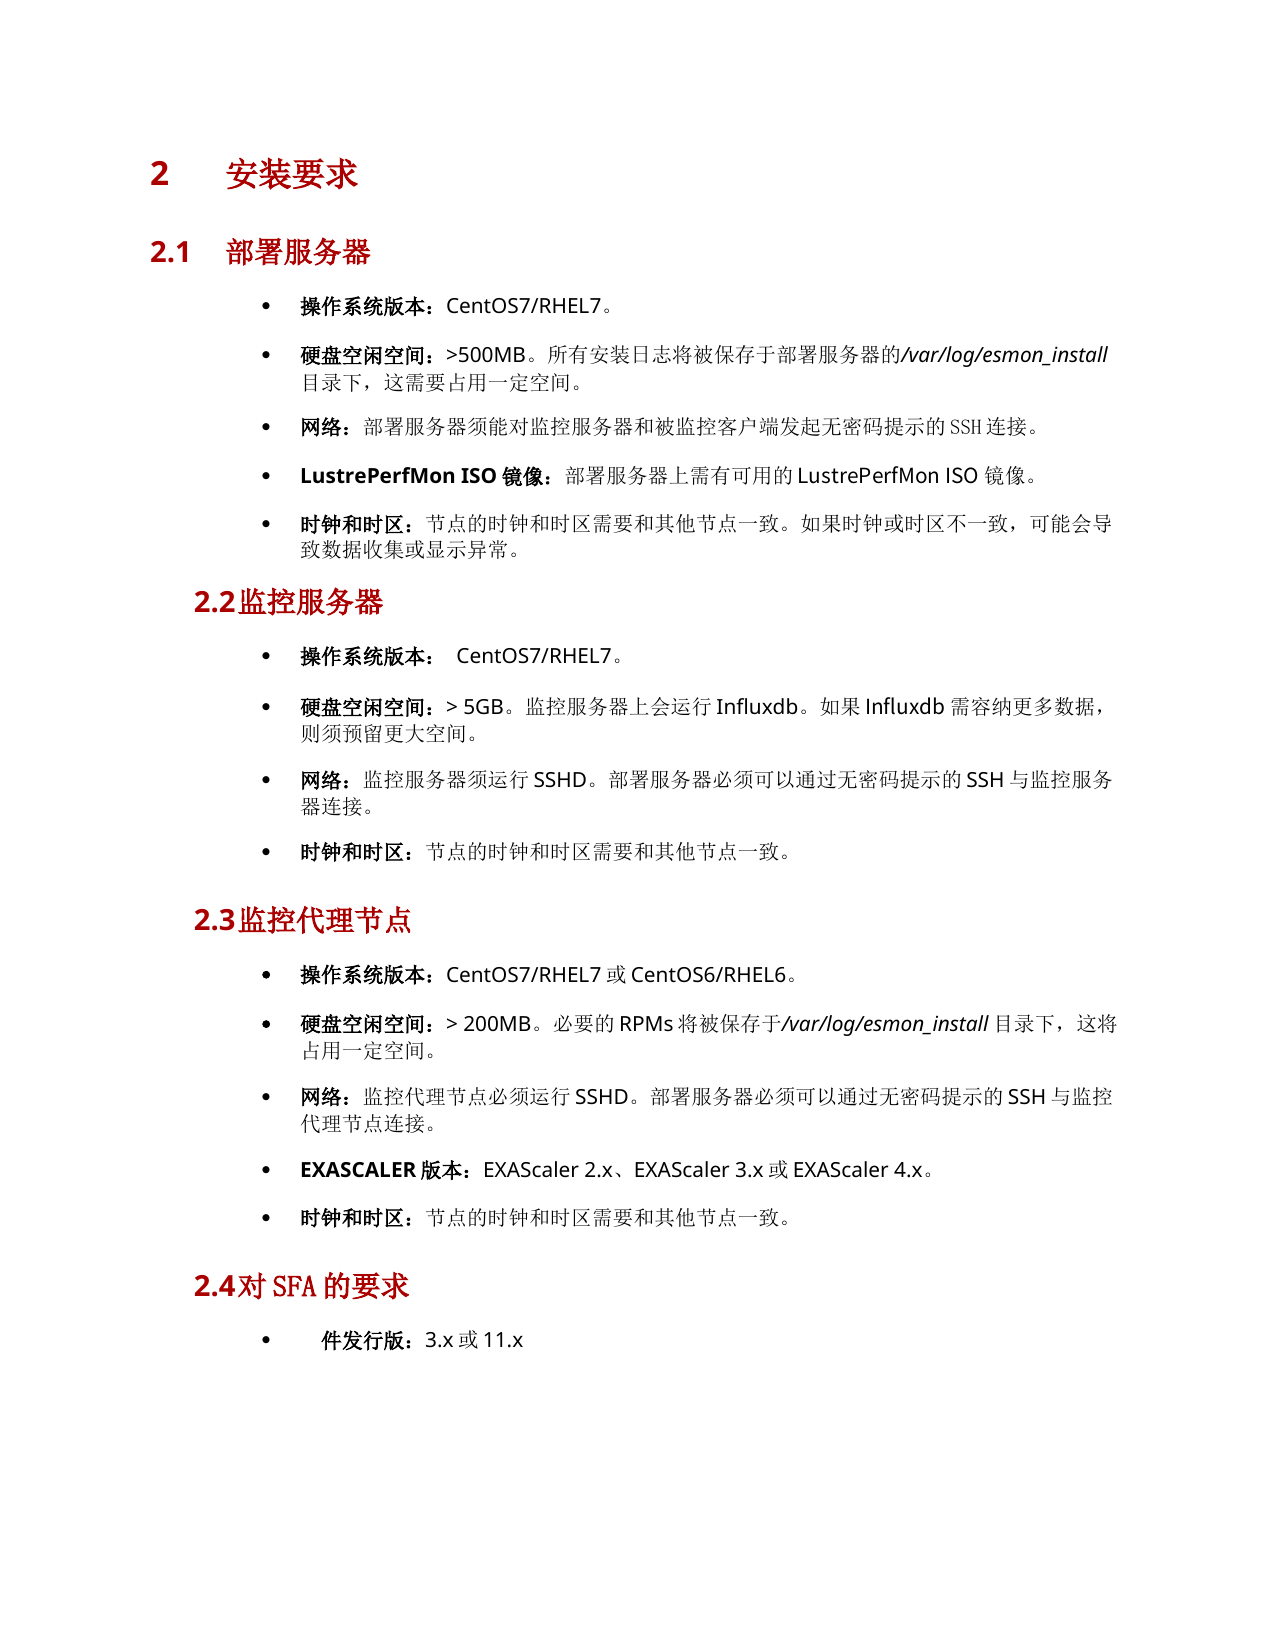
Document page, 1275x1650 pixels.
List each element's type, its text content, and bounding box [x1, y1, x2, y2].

text LustrePerfMon ISO镜像：部署服务器上需有可用的LustrePerfMon ISO 镜像。 [262, 460, 1125, 490]
list EXASCALER版本：EXAScaler 2.x、EXAScaler 3.x或EXAScaler 4.x。 [262, 1155, 1125, 1183]
list 操作系统版本： CentOS7/RHEL7。 [262, 641, 1125, 670]
list 网络：监控代理节点必须运行SSHD。部署服务器必须可以通过无密码提示的SSH与监控代理节点连接。 [262, 1082, 1125, 1134]
list 硬盘空闲空间：> 200MB。必要的RPMs将被保存于/var/log/esmon_install目录下，这将占用一定空间。 [262, 1009, 1125, 1061]
list 硬盘空闲空间：> 5GB。监控服务器上会运行Influxdb。如果Influxdb需容纳更多数据，则须预留更大空间。 [262, 691, 1125, 745]
list 固件发行版：3.x或11.x [262, 1326, 1125, 1354]
list 操作系统版本：CentOS7/RHEL7或CentOS6/RHEL6。 [262, 960, 1125, 988]
subtitle 安装要求 [150, 150, 1125, 195]
text 操作系统版本：CentOS7/RHEL7。 [262, 291, 1125, 320]
subtitle 对SFA的要求 [194, 1265, 1125, 1305]
subtitle 监控服务器 [194, 581, 1125, 621]
list 时钟和时区：节点的时钟和时区需要和其他节点一致。 [262, 1204, 1125, 1230]
subtitle 部署服务器 [150, 231, 1125, 271]
text 硬盘空闲空间：>500MB。所有安装日志将被保存于部署服务器的/var/log/esmon_install目录下，这需要占用一定空间。 [262, 341, 1125, 393]
list 时钟和时区：节点的时钟和时区需要和其他节点一致。 [262, 838, 1125, 864]
text 网络：部署服务器须能对监控服务器和被监控客户端发起无密码提示的SSH连接。 [262, 414, 1125, 439]
text 时钟和时区：节点的时钟和时区需要和其他节点一致。如果时钟或时区不一致，可能会导致数据收集或显示异常。 [262, 511, 1125, 560]
subtitle 监控代理节点 [194, 899, 1125, 939]
list 网络：监控服务器须运行SSHD。部署服务器必须可以通过无密码提示的SSH与监控服务器连接。 [262, 766, 1125, 818]
